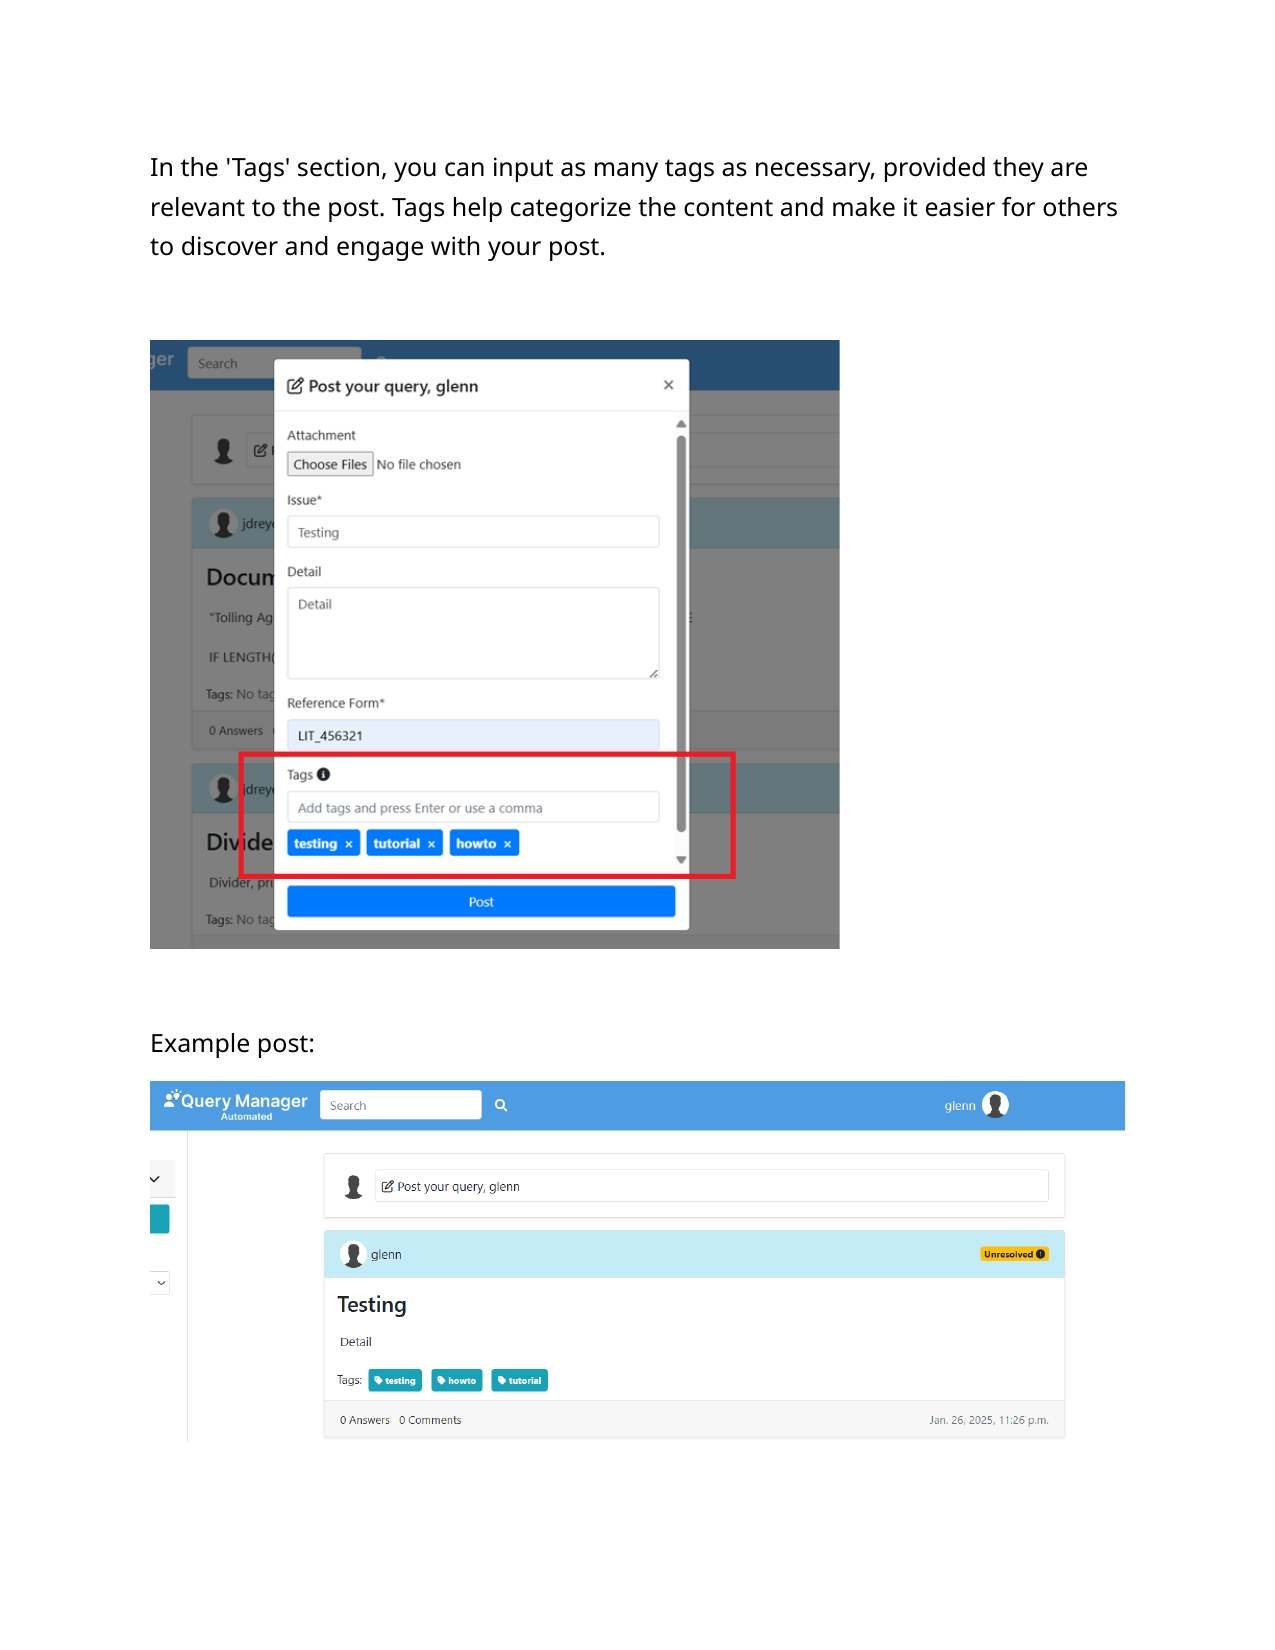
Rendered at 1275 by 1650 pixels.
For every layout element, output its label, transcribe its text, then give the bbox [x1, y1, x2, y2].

text Example post: [150, 1026, 1125, 1060]
picture [150, 340, 840, 949]
picture [150, 1081, 1125, 1441]
text In the 'Tags' section, you can input as many tags as necessary, provided they are relevant to the post. Tags help categorize the content and make it easier for others to discover and engage with your post. [150, 150, 1125, 262]
